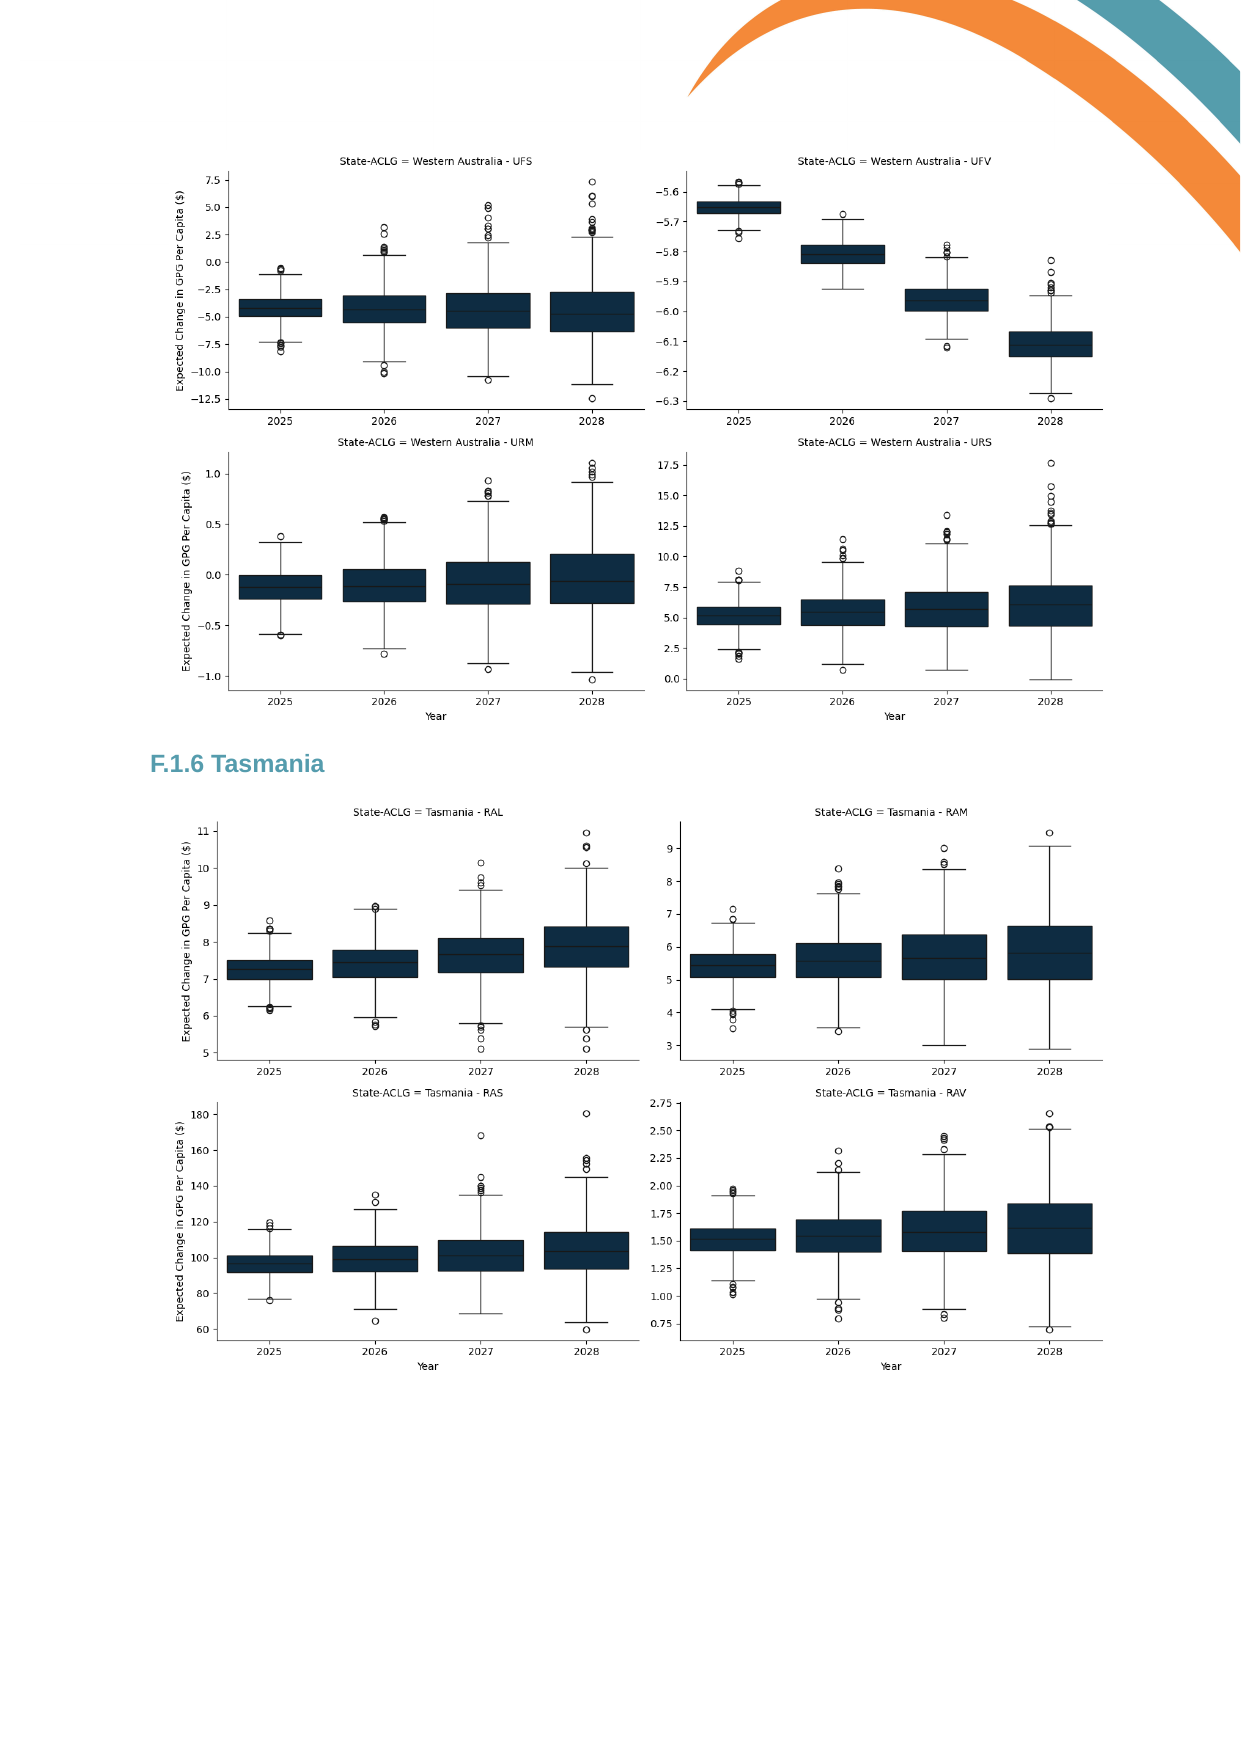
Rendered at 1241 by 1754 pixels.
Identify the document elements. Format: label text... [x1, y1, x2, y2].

picture [19, 0, 1241, 729]
subtitle F.1.6 Tasmania [150, 749, 1090, 778]
picture [168, 800, 1109, 1379]
